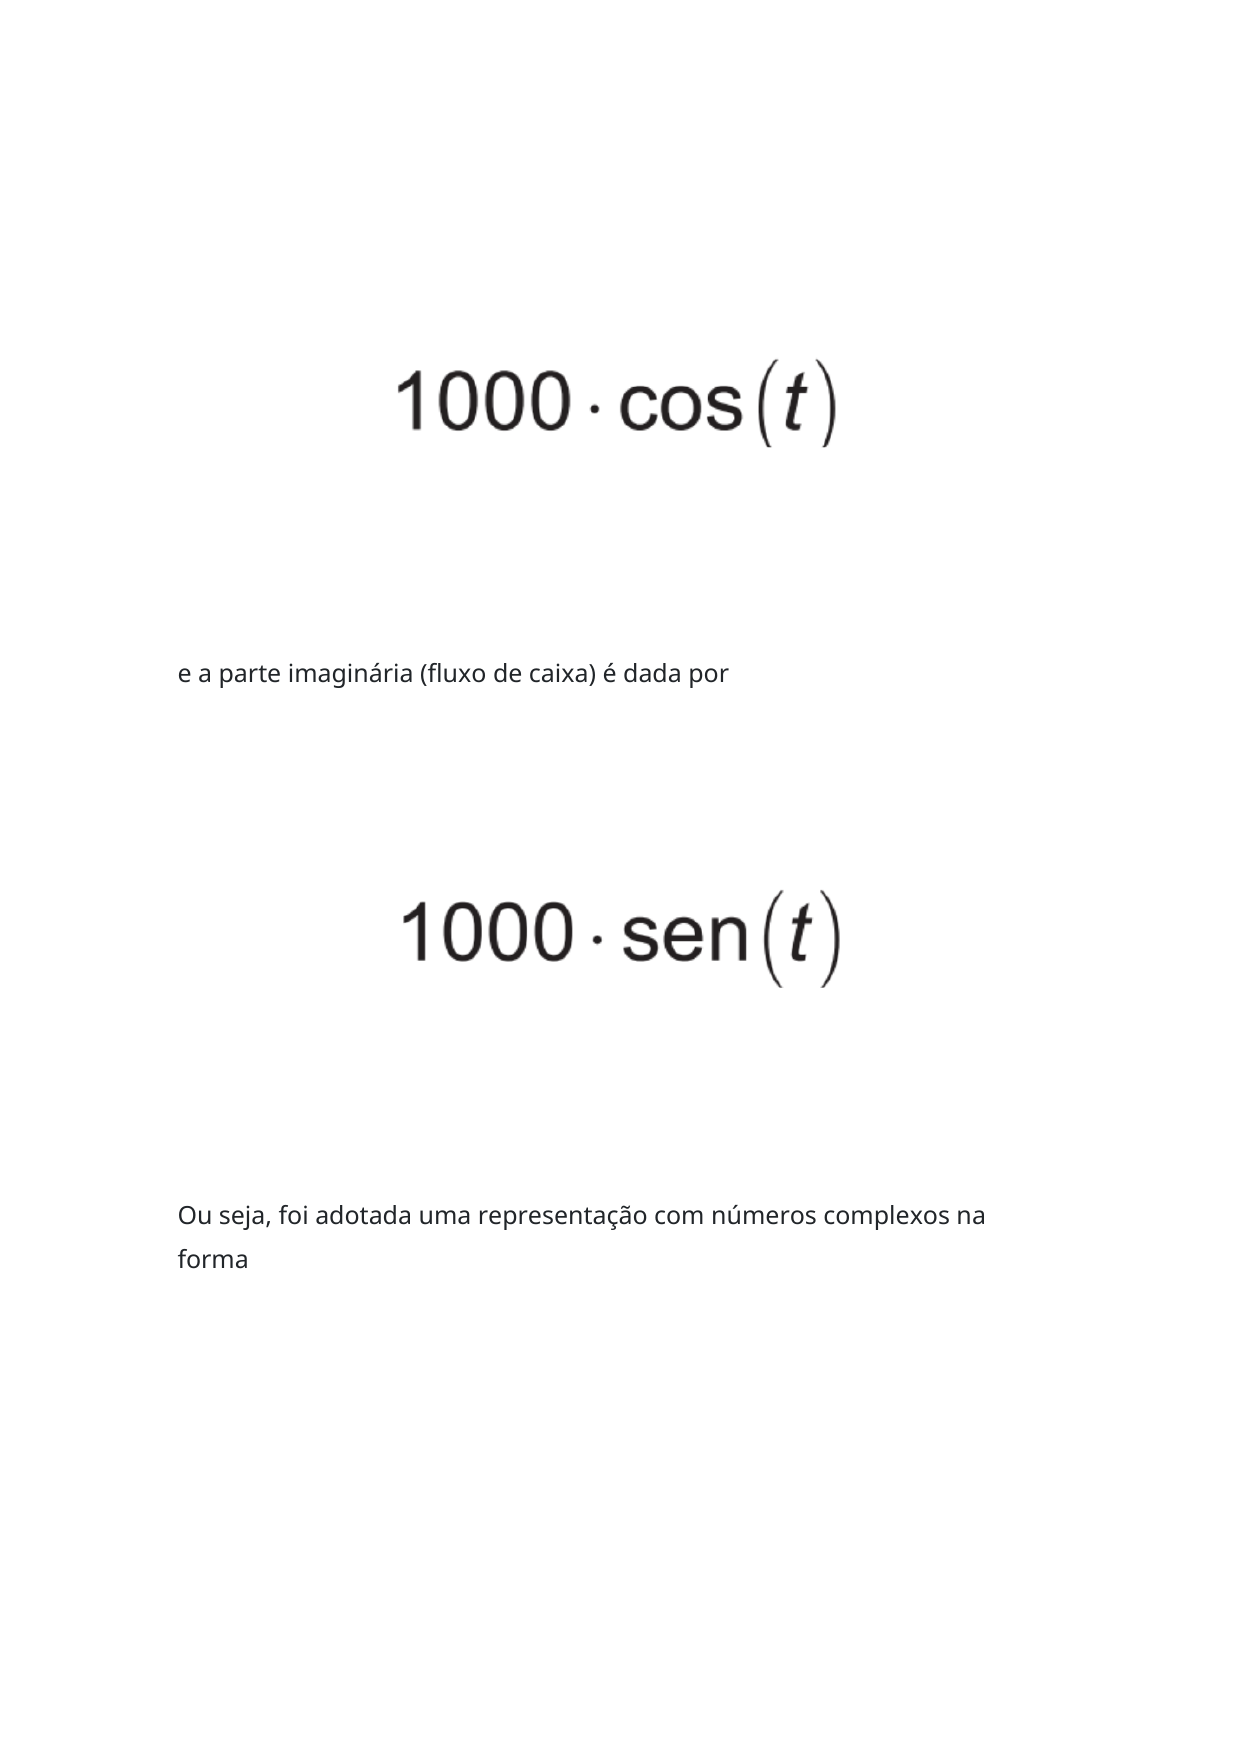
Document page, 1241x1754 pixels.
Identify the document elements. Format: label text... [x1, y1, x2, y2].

text e a parte imaginária (fluxo de caixa) é dada por [177, 646, 1063, 689]
picture [177, 147, 1063, 646]
picture [177, 689, 1063, 1188]
text Ou seja, foi adotada uma representação com números complexos na forma [177, 1188, 1063, 1276]
